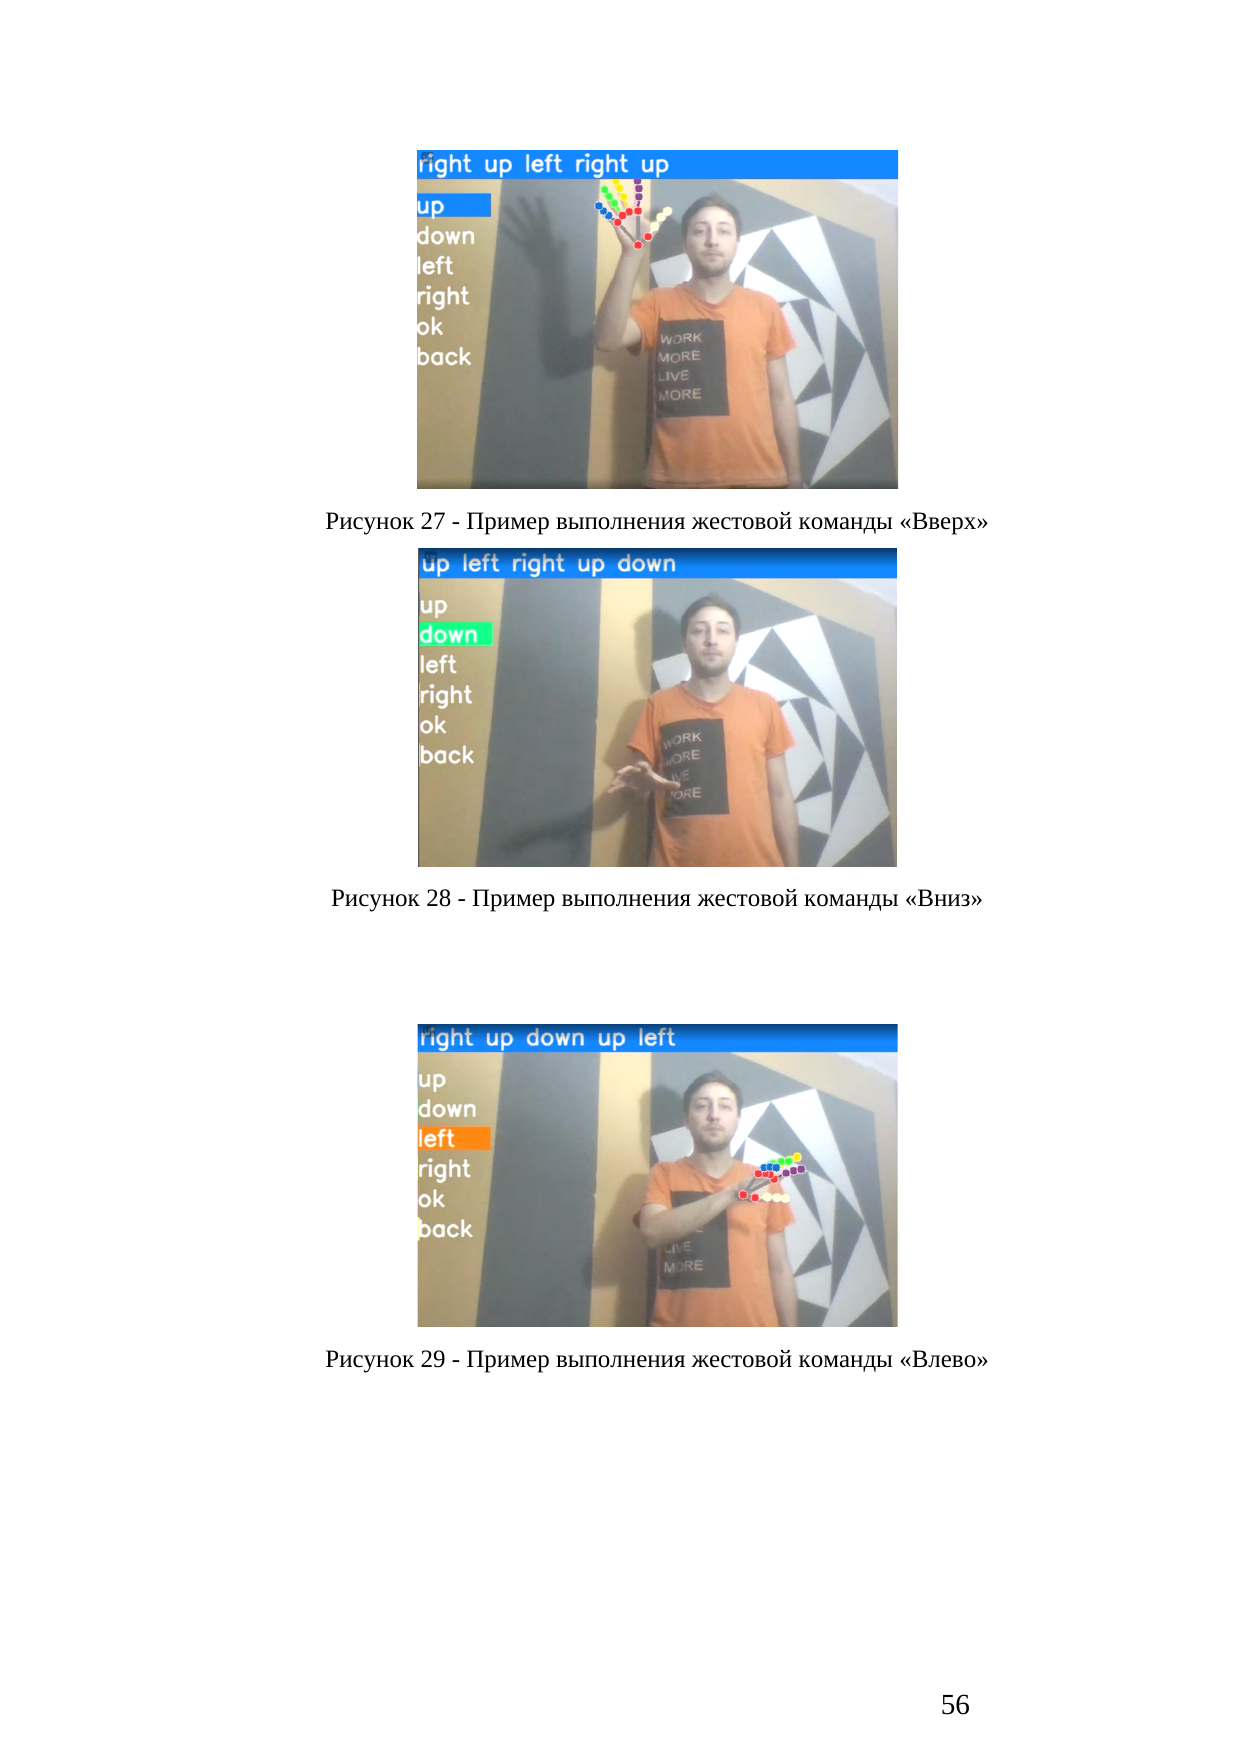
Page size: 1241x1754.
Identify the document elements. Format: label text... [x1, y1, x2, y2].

text Рисунок 29 - Пример выполнения жестовой команды «Влево» [150, 1344, 1090, 1372]
picture [418, 548, 897, 867]
picture [417, 150, 899, 489]
picture [417, 1024, 898, 1327]
text Рисунок 27 - Пример выполнения жестовой команды «Вверх» [150, 506, 1090, 534]
text Рисунок 28 - Пример выполнения жестовой команды «Вниз» [150, 883, 1090, 912]
